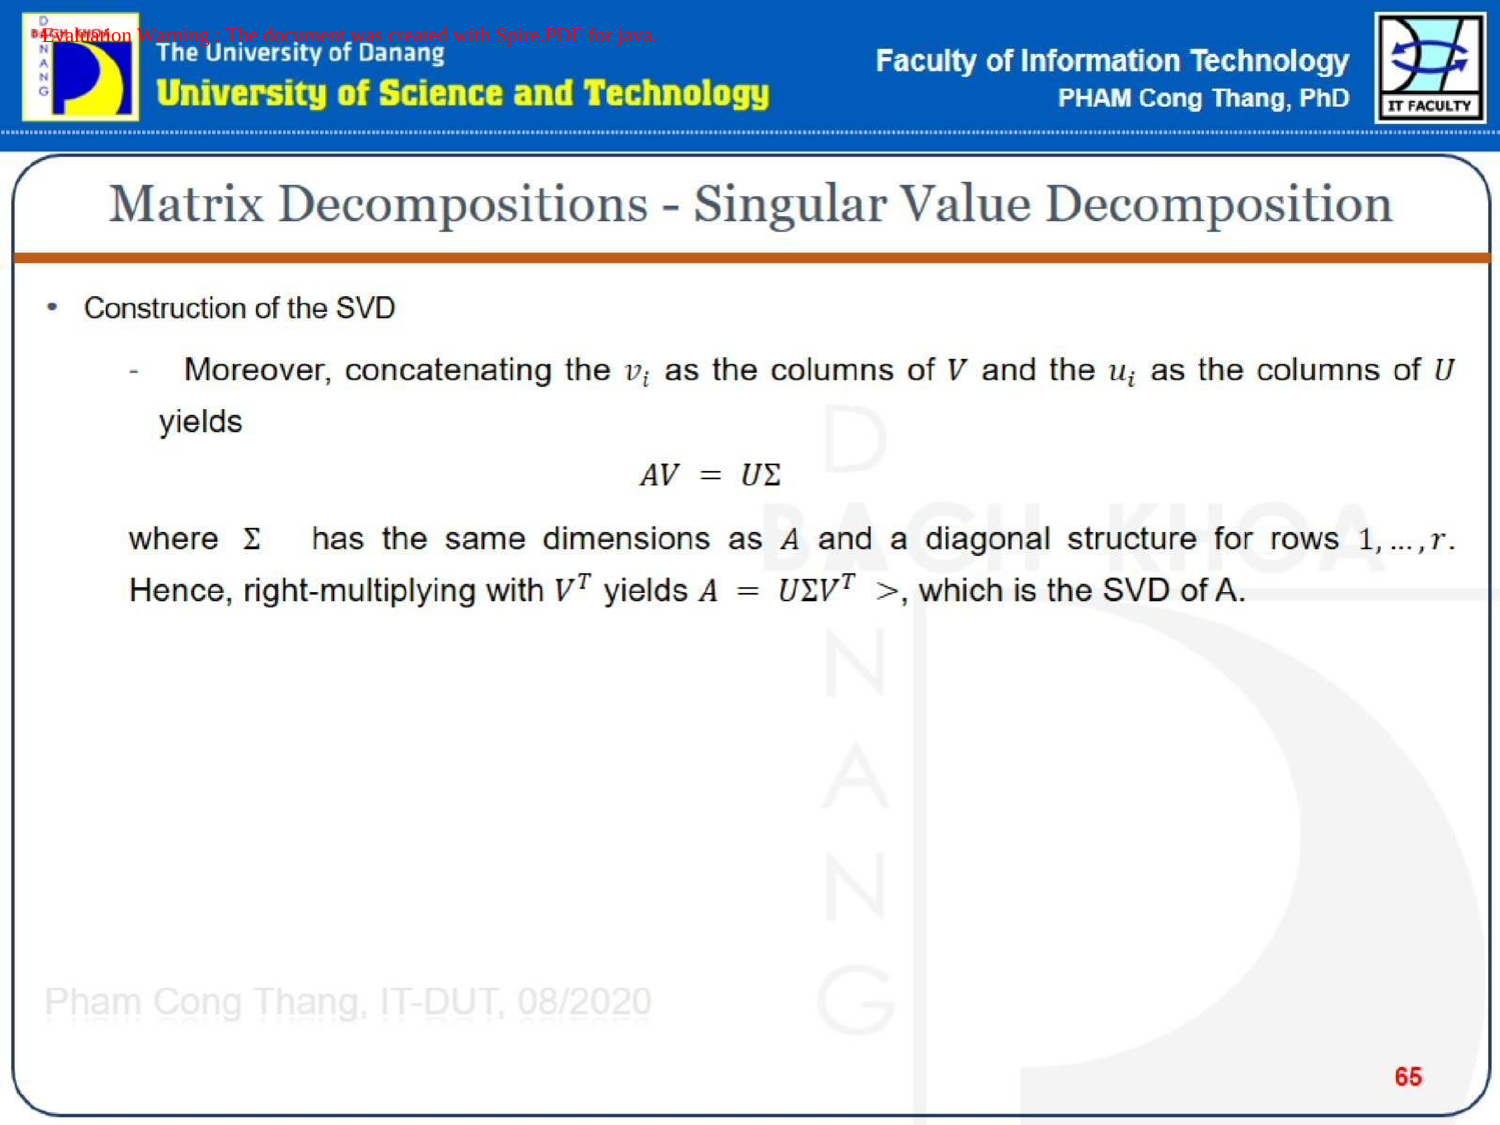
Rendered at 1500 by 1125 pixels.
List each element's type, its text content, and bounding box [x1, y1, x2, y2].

picture [0, 0, 1500, 1125]
text Evaluation Warning : The document was created with Spire.PDF for java. [42, 23, 807, 48]
